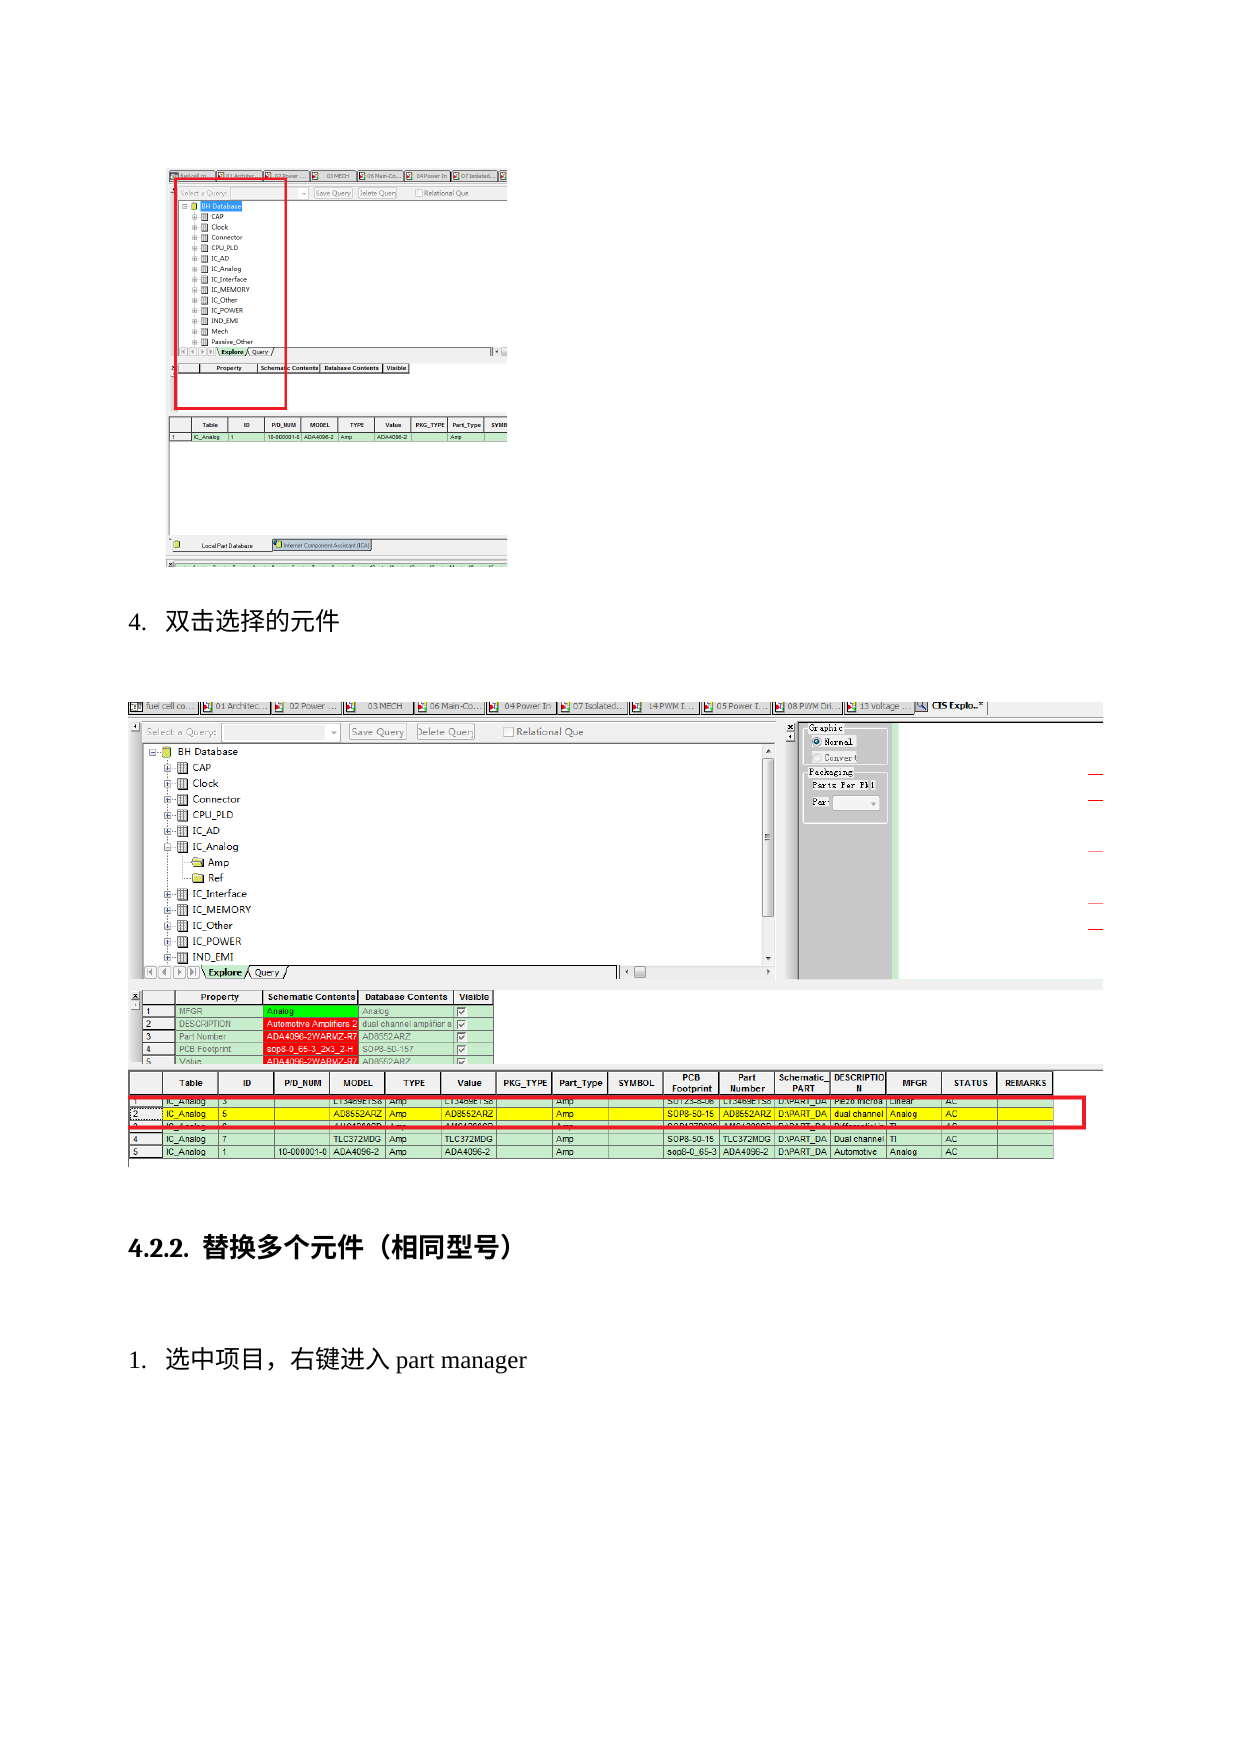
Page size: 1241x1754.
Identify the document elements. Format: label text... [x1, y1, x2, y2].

subtitle 替换多个元件（相同型号） [128, 1212, 1112, 1279]
picture [128, 702, 1104, 1167]
picture [165, 168, 508, 567]
list 选中项目，右键进入part manager [128, 1324, 1112, 1392]
list 双击选择的元件 [128, 586, 1112, 654]
